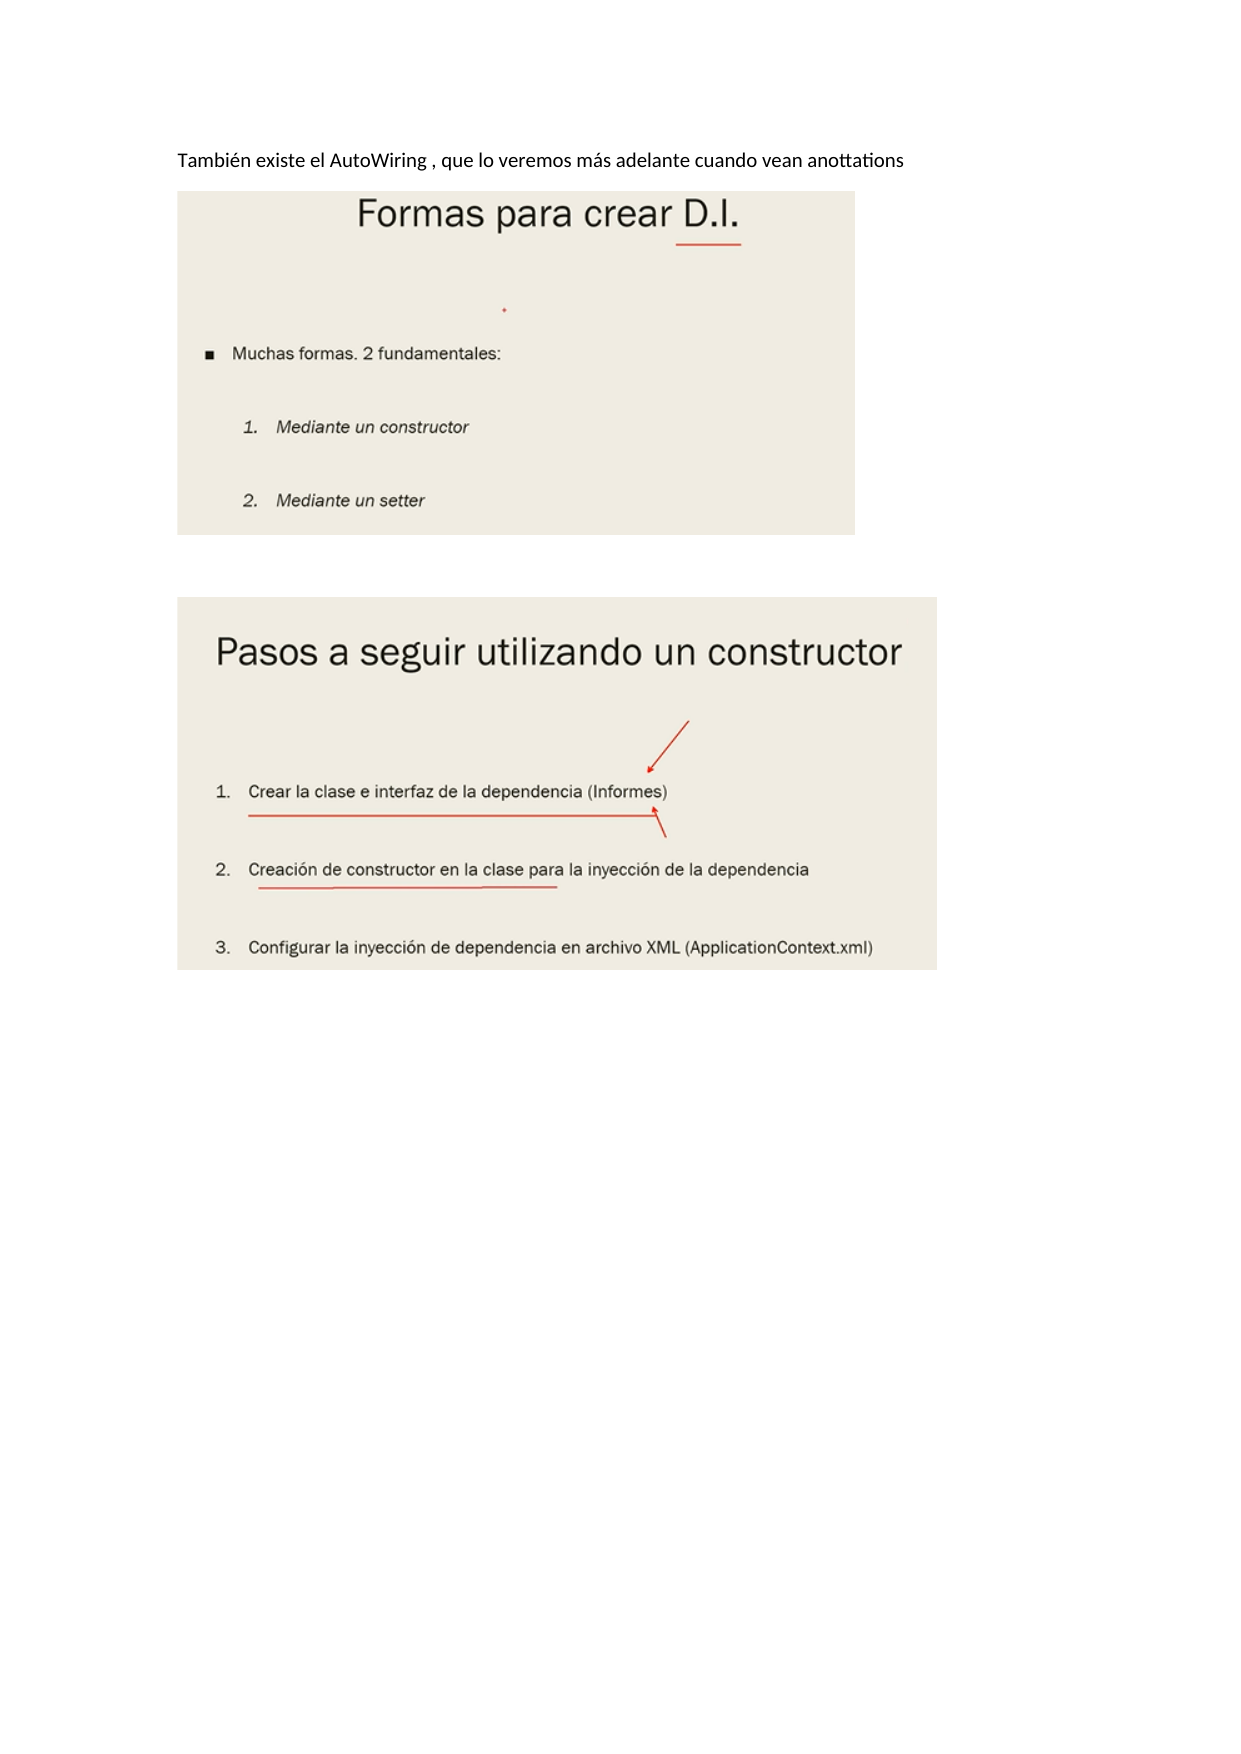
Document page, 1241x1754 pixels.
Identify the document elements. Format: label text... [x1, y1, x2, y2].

text También existe el AutoWiring , que lo veremos más adelante cuando vean anottations [177, 148, 1063, 173]
picture [177, 191, 855, 535]
picture [177, 597, 937, 970]
